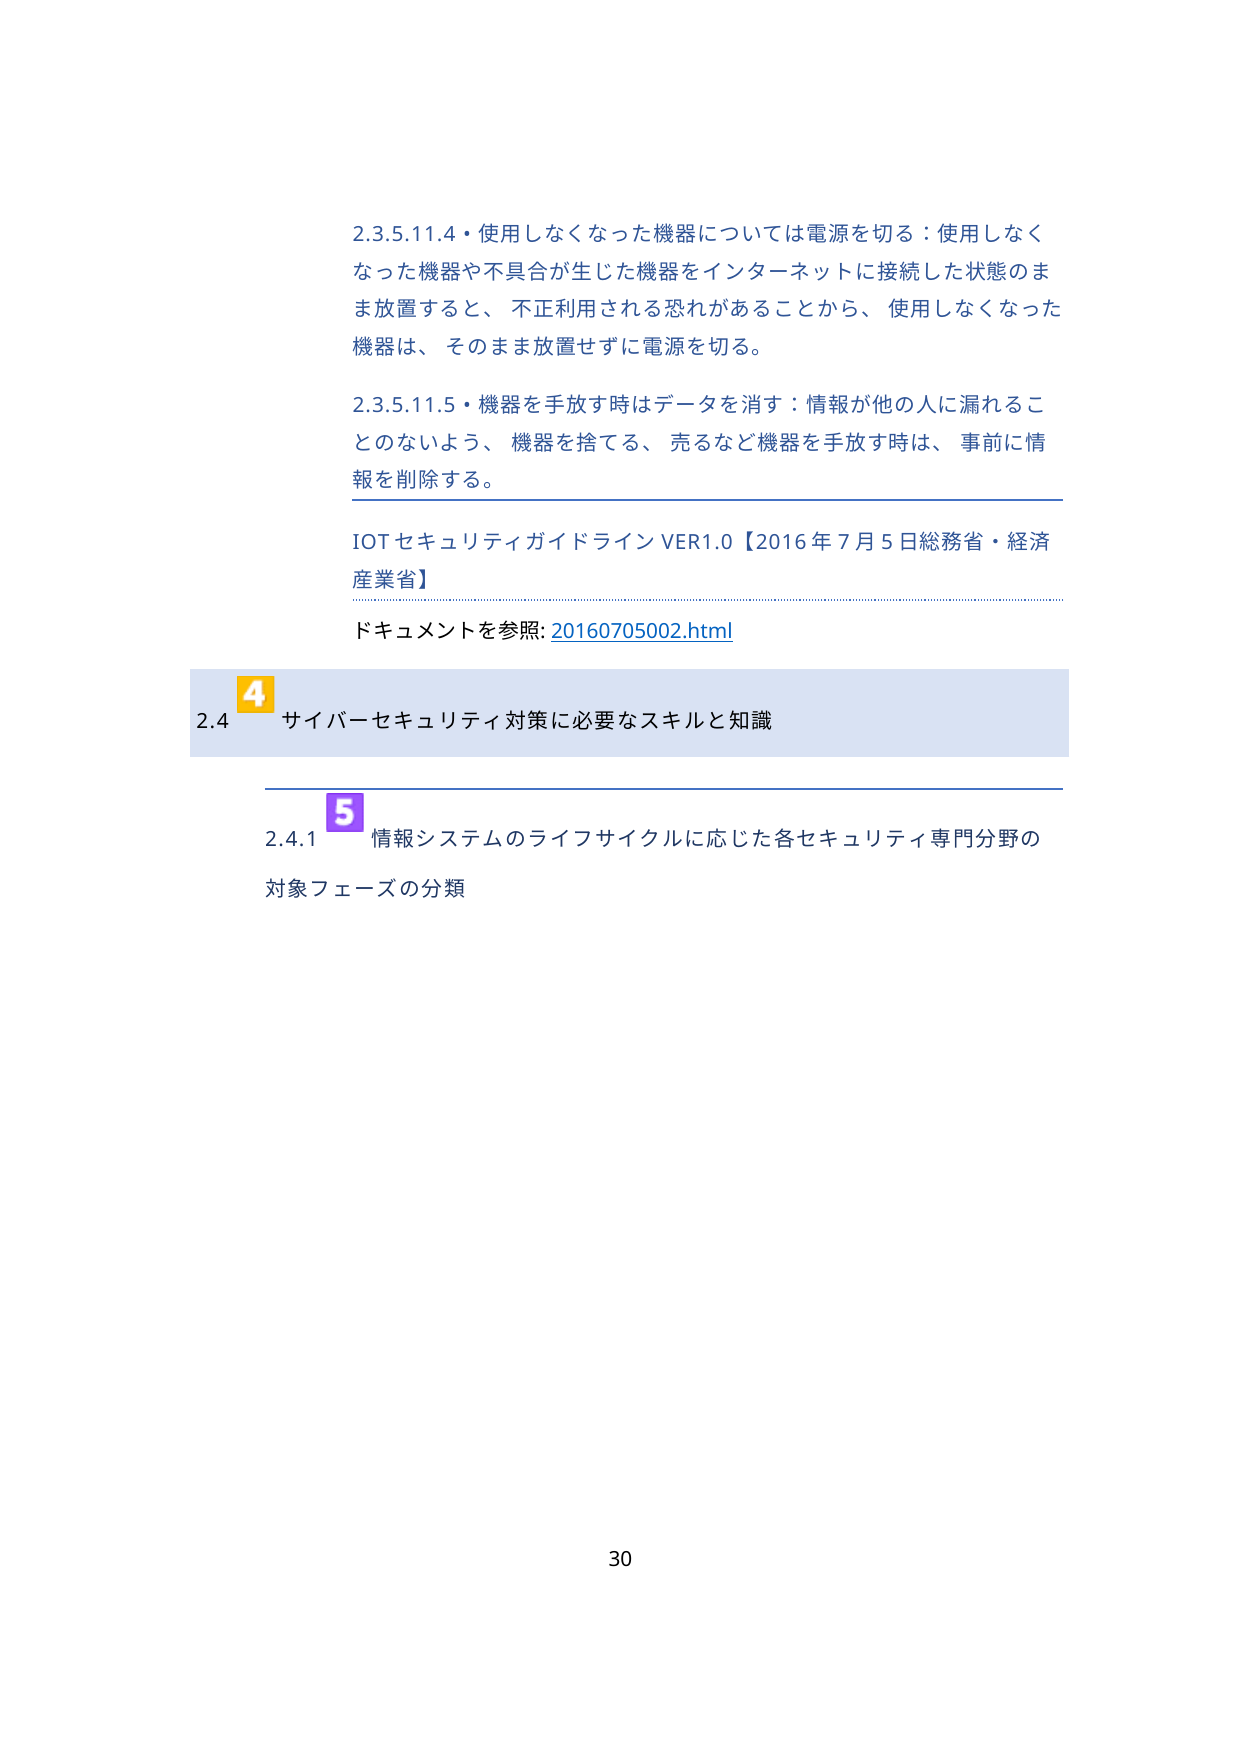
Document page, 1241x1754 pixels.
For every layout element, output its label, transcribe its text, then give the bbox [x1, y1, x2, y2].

text • 機器を手放す時はデータを消す：情報が他の人に漏れることのないよう、 機器を捨てる、 売るなど機器を手放す時は、 事前に情報を削除する。 [352, 385, 1063, 499]
text IoTセキュリティガイドラインver1.0【2016年7月5日総務省・経済産業省】 [352, 522, 1063, 601]
text ドキュメントを参照: 20160705002.html [352, 611, 1063, 648]
picture [326, 793, 364, 832]
picture [237, 676, 275, 713]
text サイバーセキュリティ対策に必要なスキルと知識 [196, 676, 1063, 751]
text • 使用しなくなった機器については電源を切る：使用しなくなった機器や不具合が生じた機器をインターネットに接続した状態のまま放置すると、 不正利用される恐れがあることから、 使用しなくなった機器は、 そのまま放置せずに電源を切る。 [352, 214, 1063, 364]
text 情報システムのライフサイクルに応じた各セキュリティ専門分野の対象フェーズの分類 [265, 790, 1063, 906]
